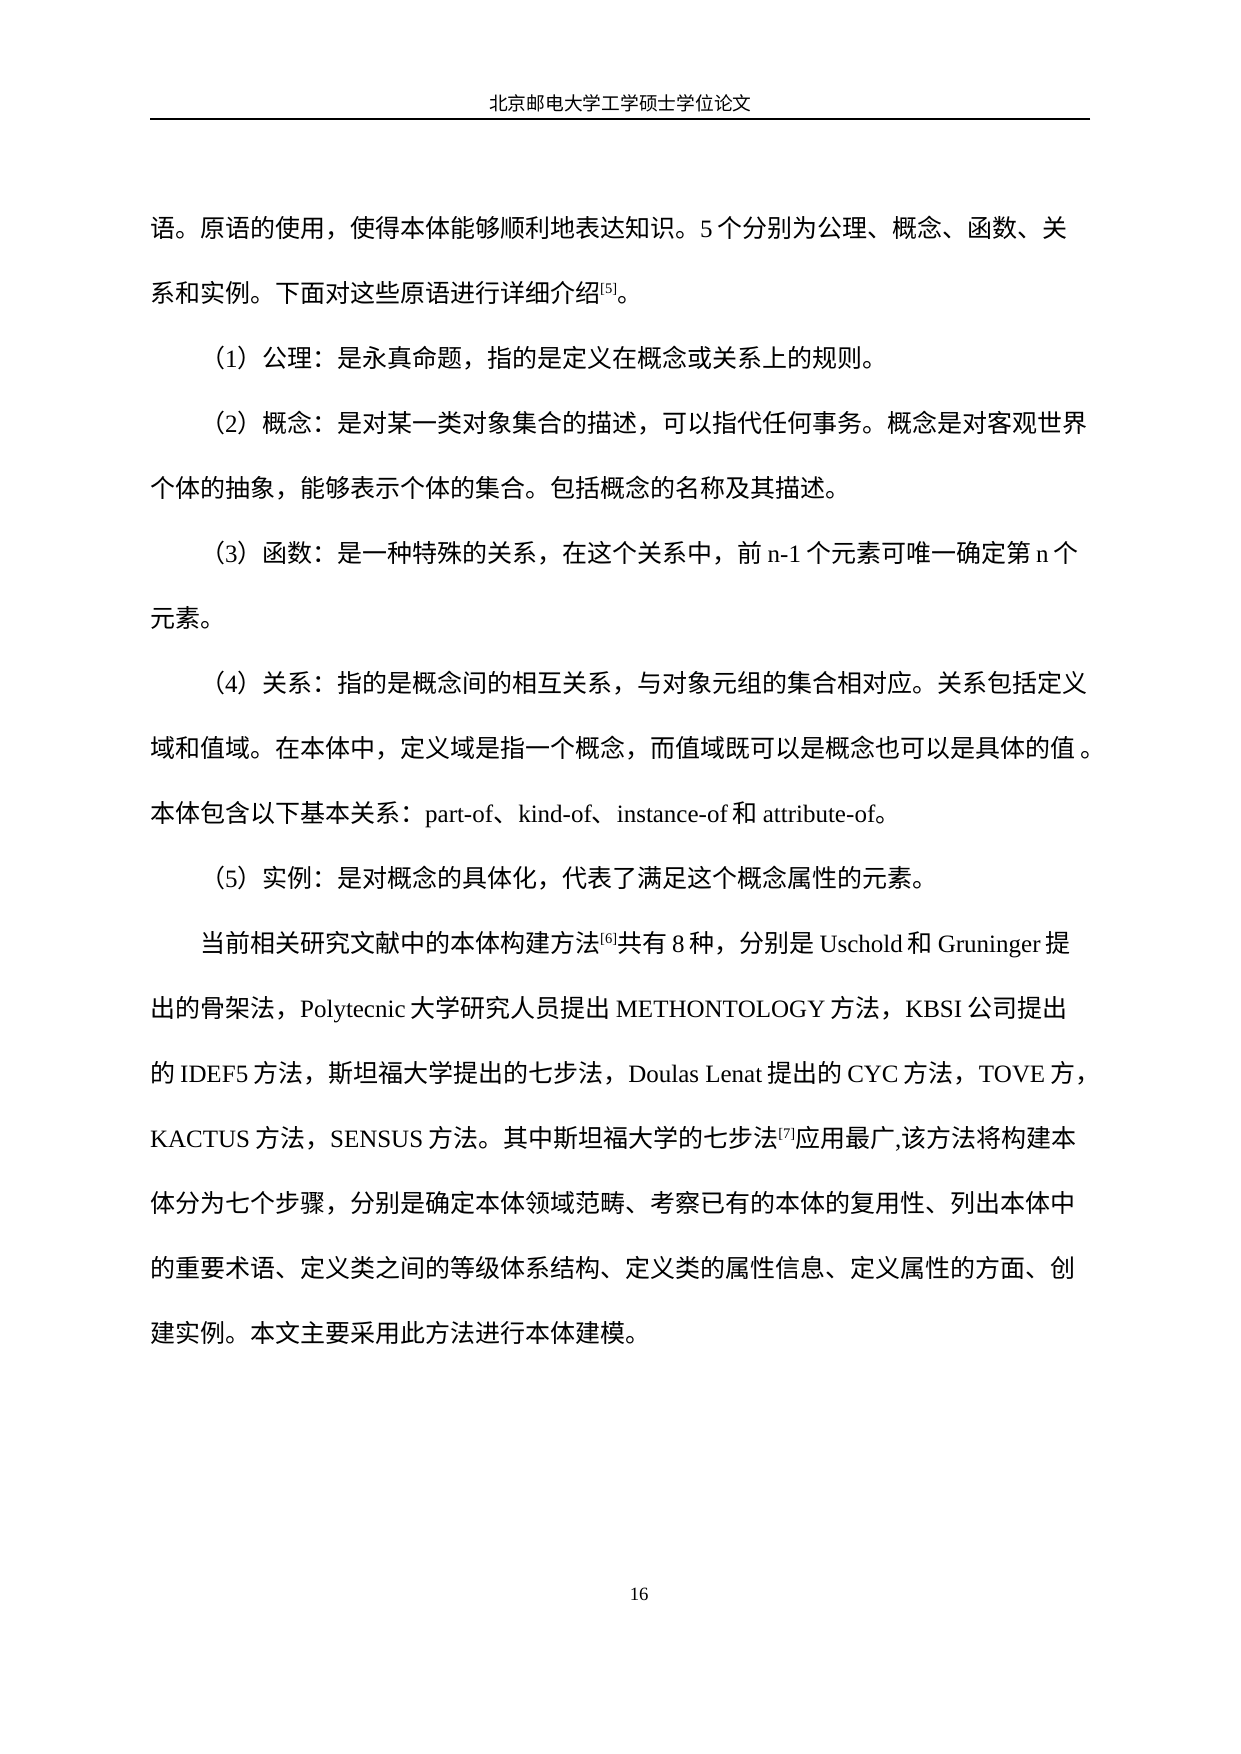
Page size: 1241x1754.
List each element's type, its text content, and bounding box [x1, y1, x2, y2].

text 当前相关研究文献中的本体构建方法[6]共有8种，分别是Uschold和Gruninger提出的骨架法，Polytecnic大学研究人员提出METHONTOLOGY方法，KBSI公司提出的IDEF5方法，斯坦福大学提出的七步法，Doulas Lenat提出的CYC方法，TOVE方，KACTUS方法，SENSUS方法。其中斯坦福大学的七步法[7]应用最广,该方法将构建本体分为七个步骤，分别是确定本体领域范畴、考察已有的本体的复用性、列出本体中的重要术语、定义类之间的等级体系结构、定义类的属性信息、定义属性的方面、创建实例。本文主要采用此方法进行本体建模。 [150, 909, 1090, 1364]
text （3）函数：是一种特殊的关系，在这个关系中，前n-1个元素可唯一确定第n个元素。 [150, 519, 1090, 649]
text （1）公理：是永真命题，指的是定义在概念或关系上的规则。 [150, 324, 1090, 389]
text （5）实例：是对概念的具体化，代表了满足这个概念属性的元素。 [150, 844, 1090, 909]
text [150, 194, 1090, 324]
text （2）概念：是对某一类对象集合的描述，可以指代任何事务。概念是对客观世界个体的抽象，能够表示个体的集合。包括概念的名称及其描述。 [150, 389, 1090, 519]
text （4）关系：指的是概念间的相互关系，与对象元组的集合相对应。关系包括定义域和值域。在本体中，定义域是指一个概念，而值域既可以是概念也可以是具体的值 。本体包含以下基本关系：part-of、kind-of、instance-of和attribute-of。 [150, 649, 1090, 844]
